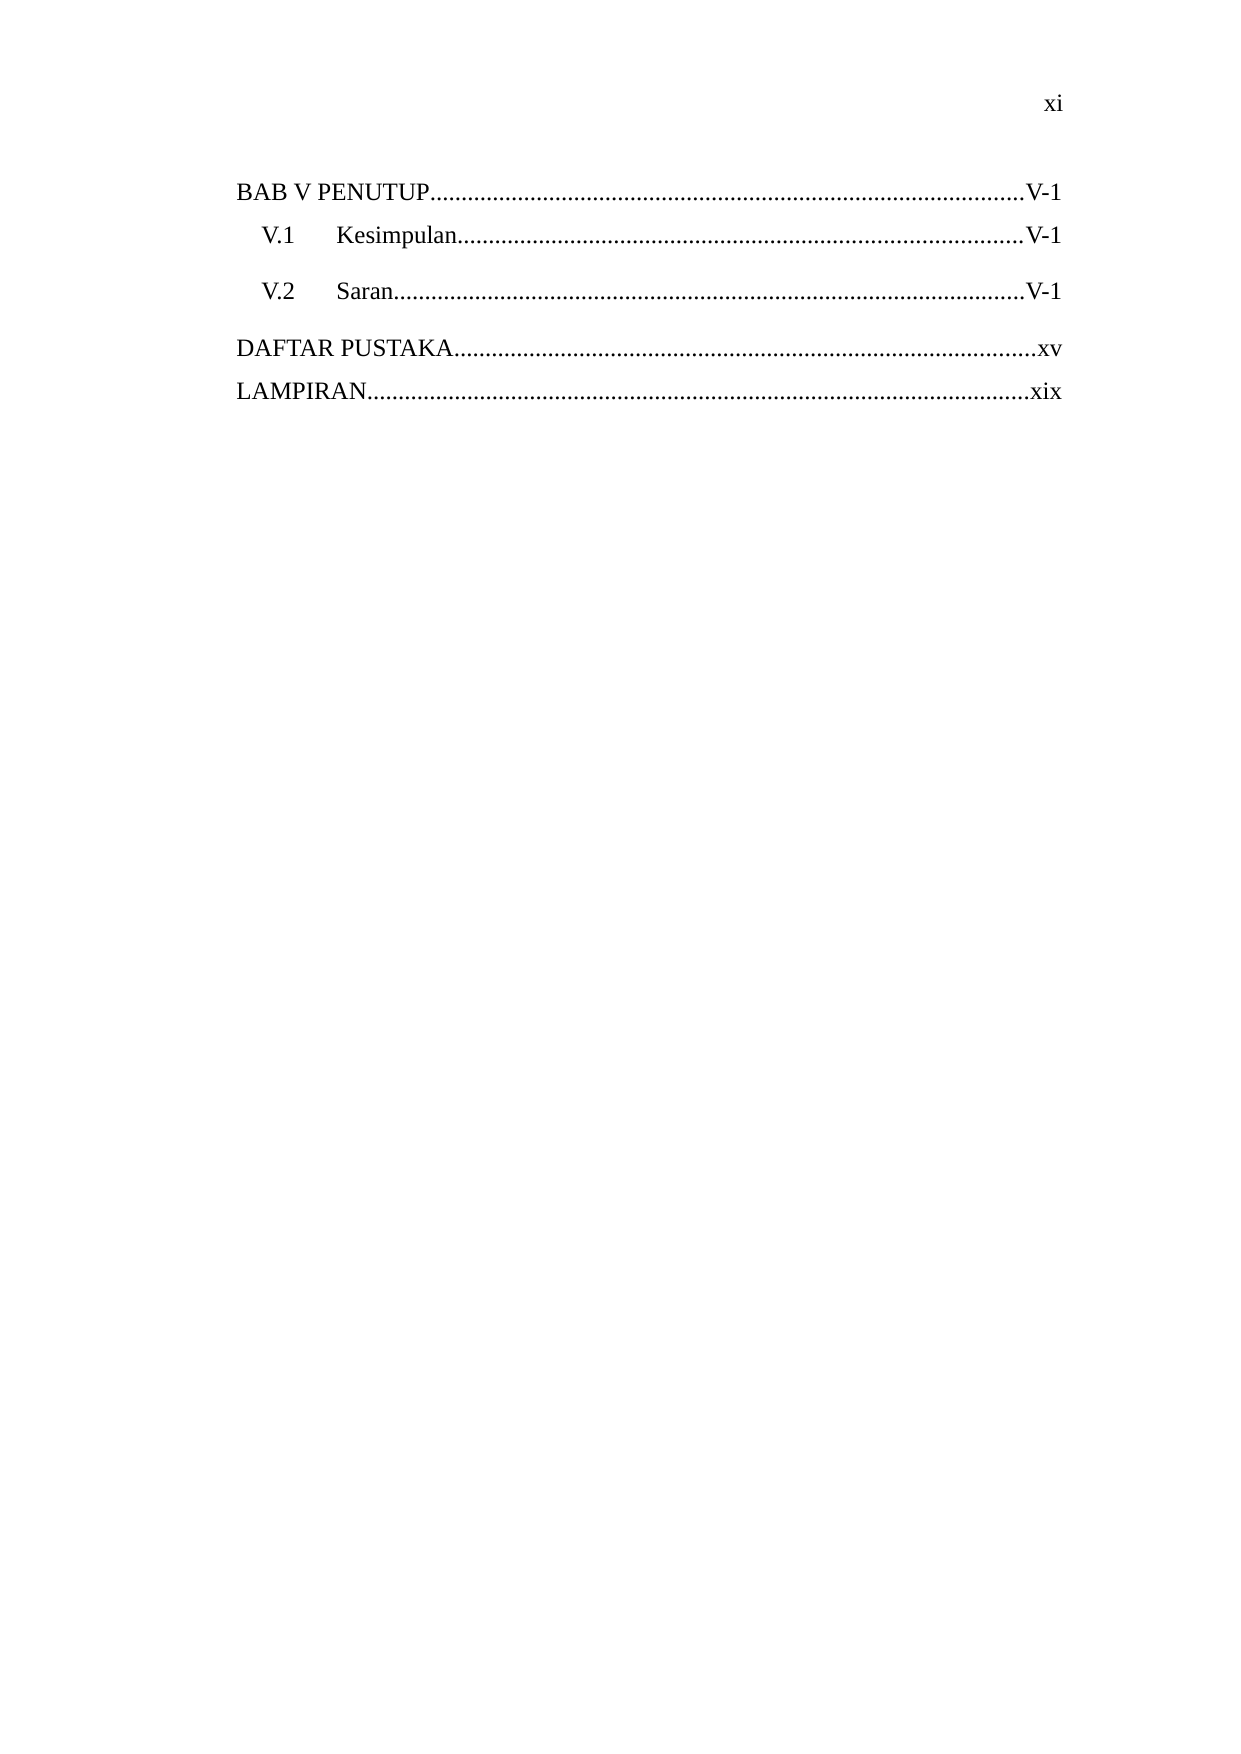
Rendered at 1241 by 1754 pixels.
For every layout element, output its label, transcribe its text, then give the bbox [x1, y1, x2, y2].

text V.2 Saran V-1 [261, 276, 1063, 305]
text LAMPIRAN xix [236, 376, 1063, 404]
text BAB V PENUTUP V-1 [236, 177, 1063, 206]
text DAFTAR PUSTAKA xv [236, 333, 1063, 361]
text V.1 Kesimpulan V-1 [261, 220, 1063, 249]
